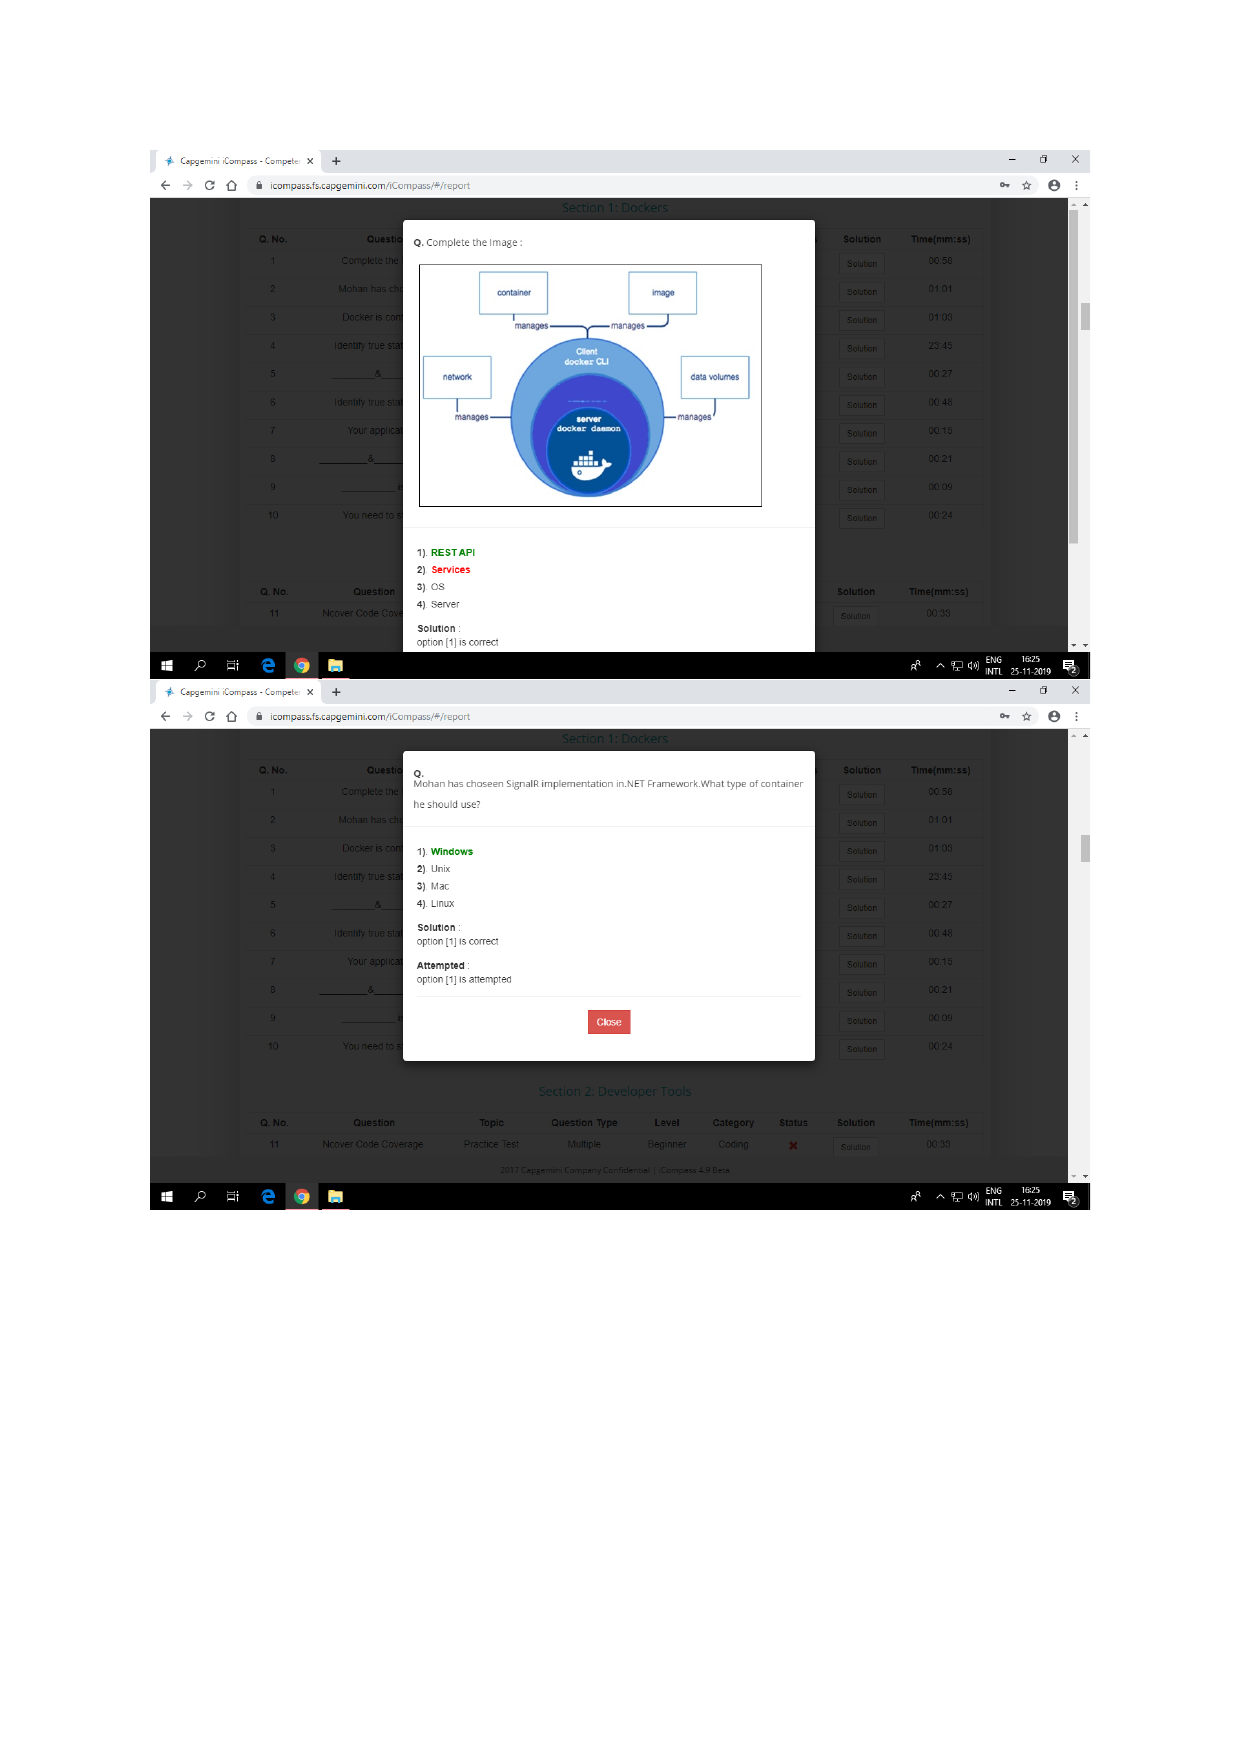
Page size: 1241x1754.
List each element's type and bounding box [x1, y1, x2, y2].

picture [150, 150, 1091, 679]
picture [150, 680, 1091, 1210]
